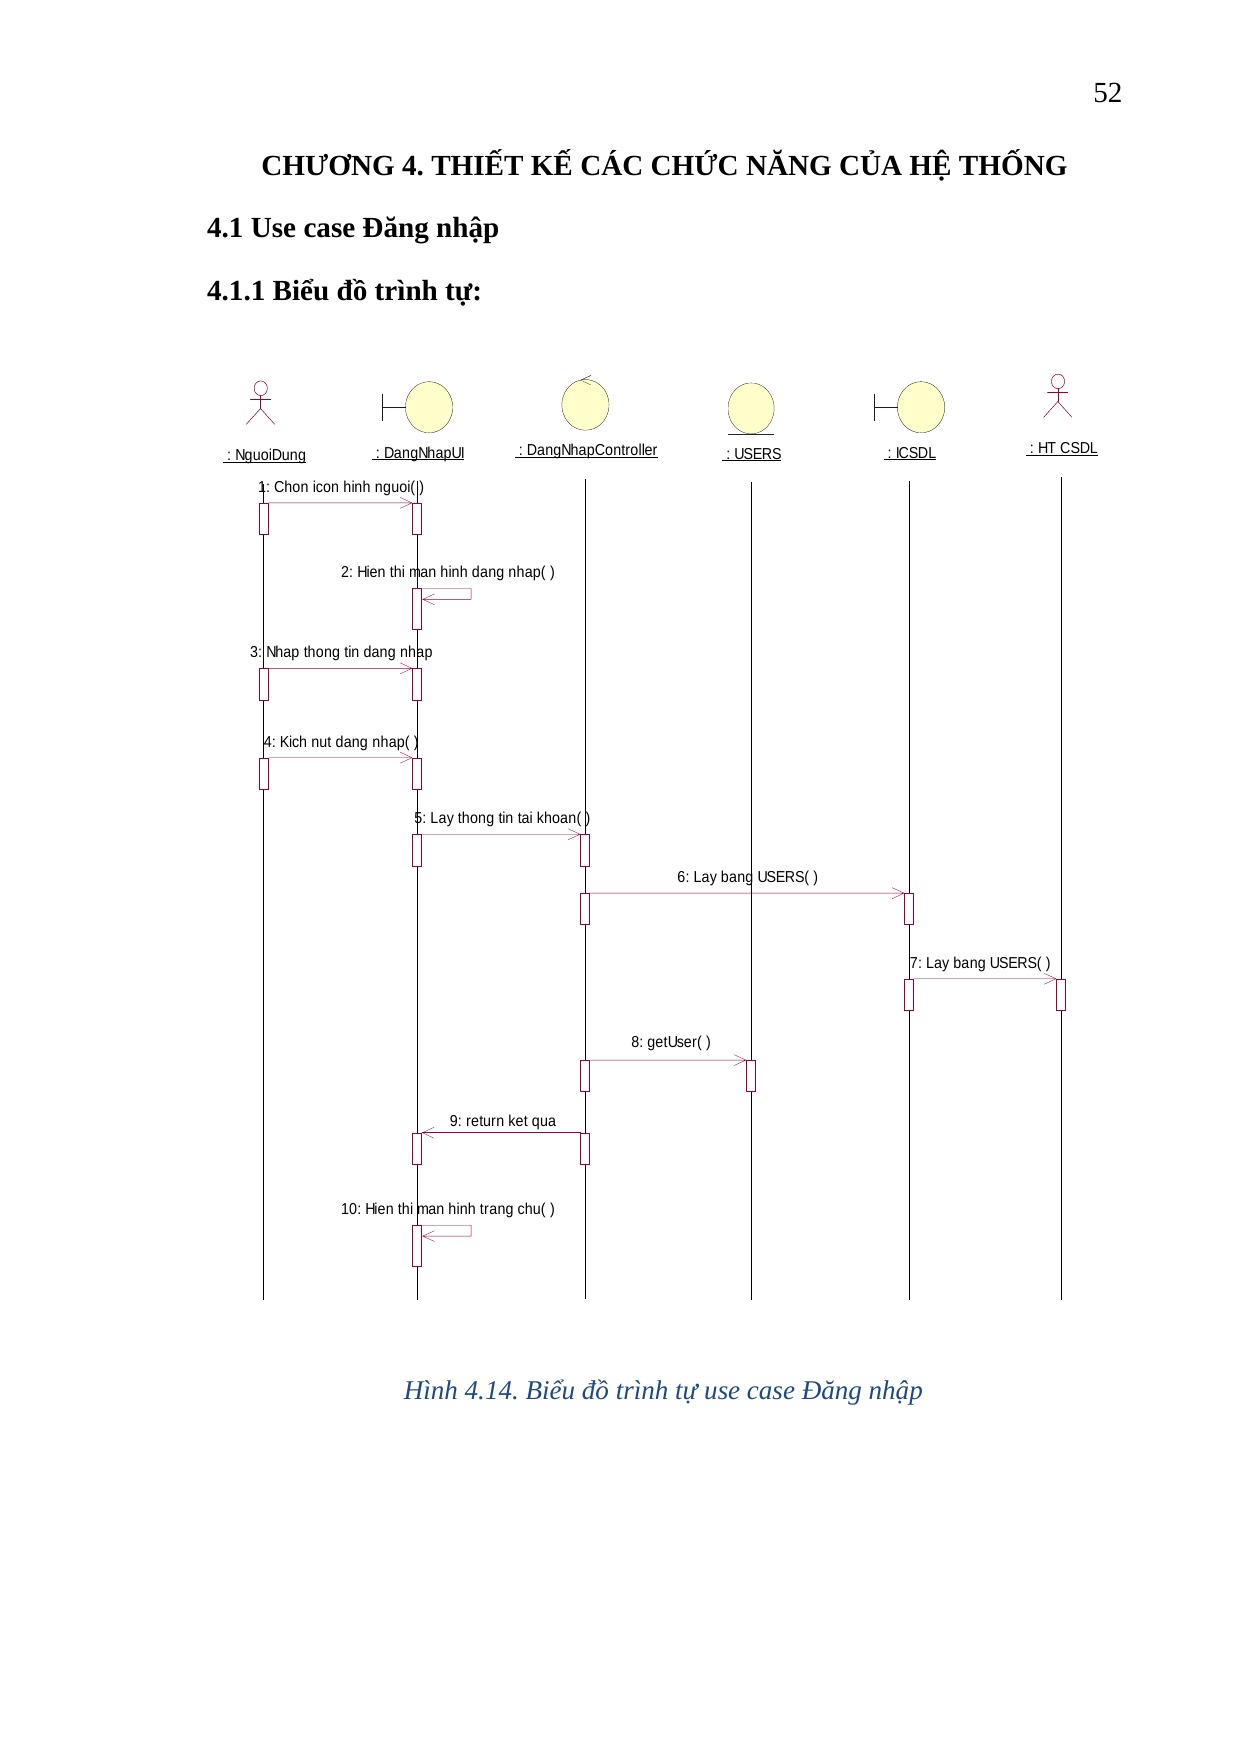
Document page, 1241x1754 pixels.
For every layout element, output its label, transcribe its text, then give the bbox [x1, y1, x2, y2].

subtitle THIẾT KẾ CÁC CHỨC NĂNG CỦA HỆ THỐNG [207, 148, 1122, 181]
subtitle Biểu đồ trình tự: [207, 273, 1122, 307]
subtitle Use case Đăng nhập [207, 211, 1122, 244]
